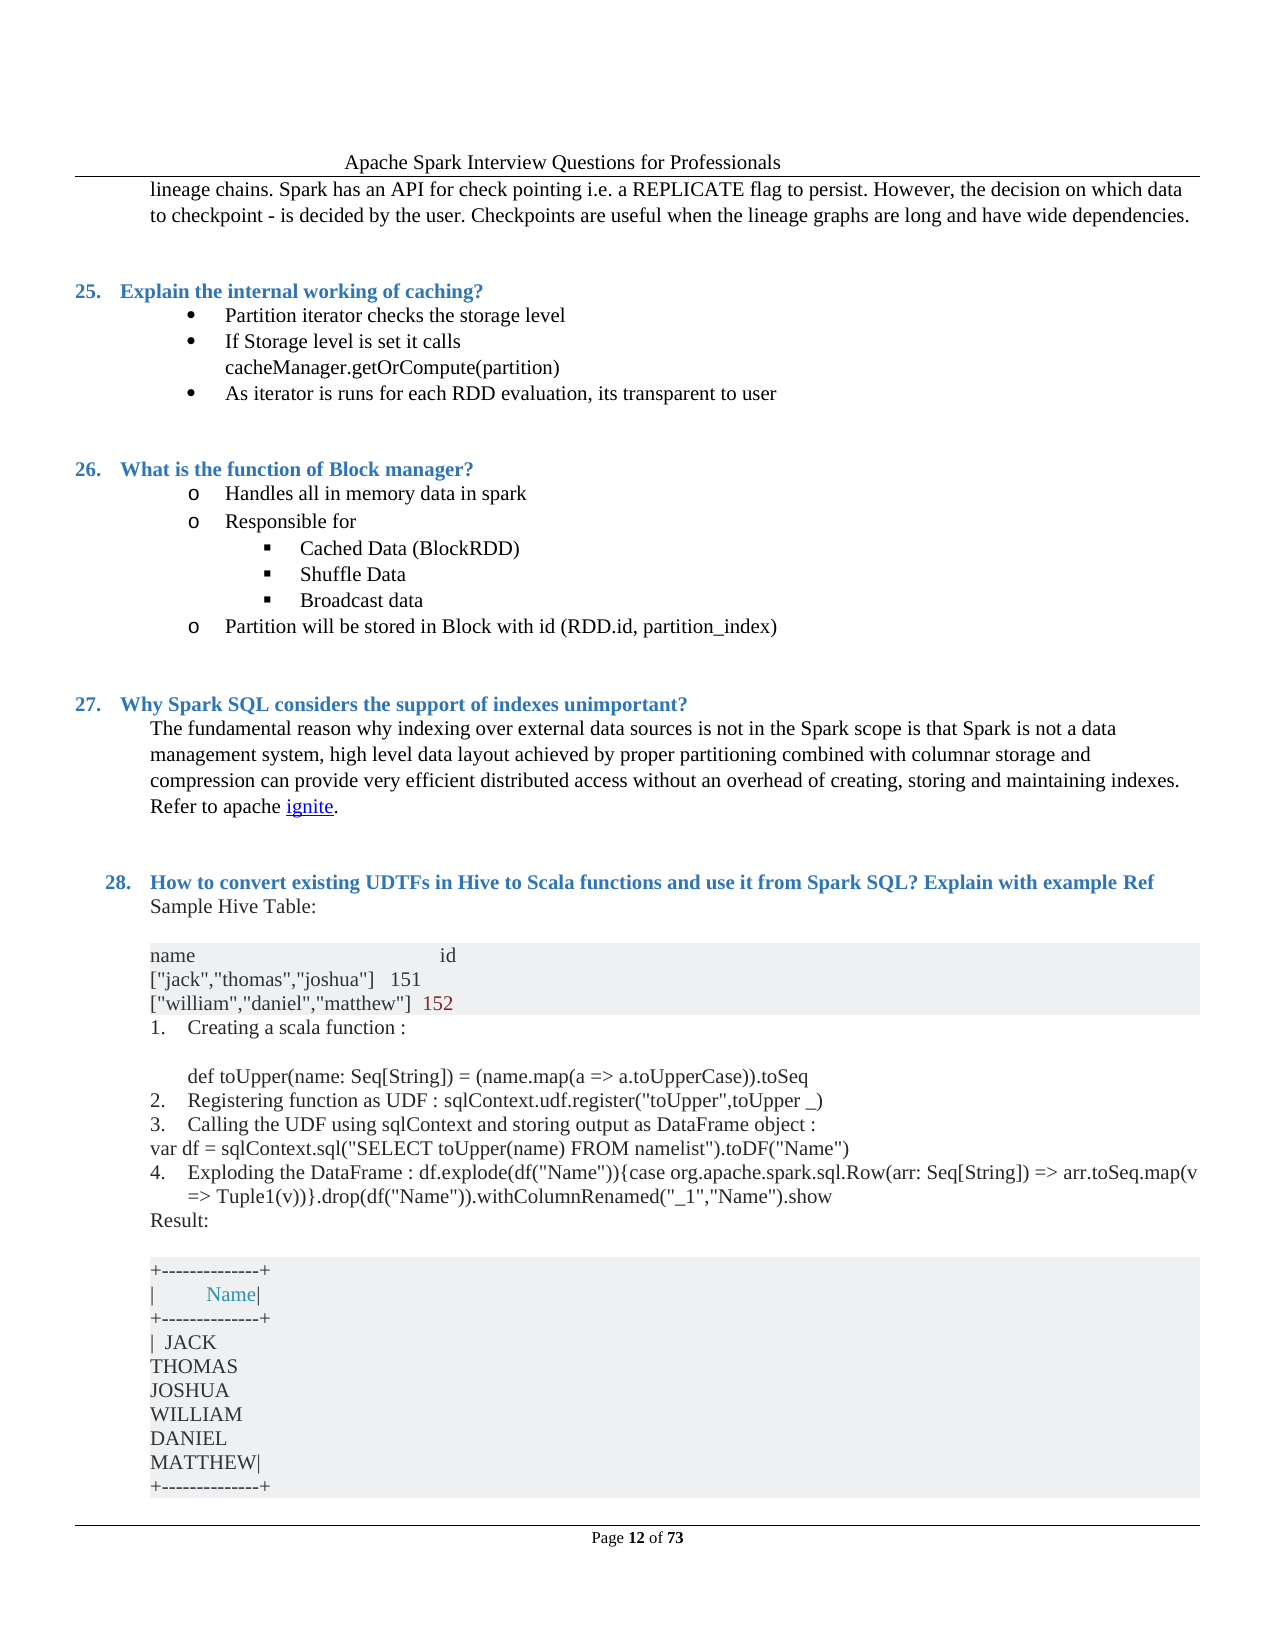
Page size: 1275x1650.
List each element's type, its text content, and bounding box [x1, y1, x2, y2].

subtitle How to convert existing UDTFs in Hive to Scala functions and use it from Spark SQL? Explain with example Ref [105, 870, 1200, 894]
list Partition will be stored in Block with id (RDD.id, partition_index) [187, 614, 1200, 640]
text +--------------+ [150, 1306, 1200, 1330]
text Sample Hive Table: [150, 894, 1200, 918]
text +--------------+ [150, 1257, 1200, 1282]
list If Storage level is set it calls [187, 329, 1200, 353]
text var df = sqlContext.sql("SELECT toUpper(name) FROM namelist").toDF("Name") [150, 1136, 1200, 1160]
text def toUpper(name: Seq[String]) = (name.map(a => a.toUpperCase)).toSeq [187, 1064, 1200, 1088]
text The fundamental reason why indexing over external data sources is not in the Spark scope is that Spark is not a data management system, high level data layout achieved by proper partitioning combined with columnar storage and compression can provide very efficient distributed access without an overhead of creating, storing and maintaining indexes. Refer to apache ignite. [150, 716, 1200, 818]
text DANIEL [150, 1426, 1200, 1450]
text cacheManager.getOrCompute(partition) [150, 355, 1200, 379]
list Broadcast data [262, 588, 1200, 612]
list Exploding the DataFrame : df.explode(df("Name")){case org.apache.spark.sql.Row(arr: Seq[String]) => arr.toSeq.map(v => Tuple1(v))}.drop(df("Name")).withColumnRenamed("_1","Name").show [150, 1160, 1200, 1208]
text THOMAS [150, 1354, 1200, 1378]
text JOSHUA [150, 1378, 1200, 1402]
list As iterator is runs for each RDD evaluation, its transparent to user [187, 381, 1200, 405]
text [150, 177, 1200, 227]
text | JACK [150, 1330, 1200, 1354]
subtitle What is the function of Block manager? [75, 457, 1200, 481]
text name id [150, 943, 1200, 967]
text | Name| [150, 1282, 1200, 1306]
list Shuffle Data [262, 562, 1200, 586]
list Registering function as UDF : sqlContext.udf.register("toUpper",toUpper _) [150, 1088, 1200, 1112]
text WILLIAM [150, 1402, 1200, 1426]
text MATTHEW| [150, 1450, 1200, 1474]
text Result: [150, 1208, 1200, 1232]
list Responsible for [187, 509, 1200, 534]
list Calling the UDF using sqlContext and storing output as DataFrame object : [150, 1112, 1200, 1136]
text ["william","daniel","matthew"] 152 [150, 991, 1200, 1015]
text ["jack","thomas","joshua"] 151 [150, 967, 1200, 991]
list Partition iterator checks the storage level [187, 303, 1200, 327]
list Handles all in memory data in spark [187, 481, 1200, 507]
subtitle Explain the internal working of caching? [75, 279, 1200, 303]
text +--------------+ [150, 1474, 1200, 1498]
subtitle Why Spark SQL considers the support of indexes unimportant? [75, 692, 1200, 716]
list Cached Data (BlockRDD) [262, 536, 1200, 560]
list Creating a scala function : [150, 1015, 1200, 1039]
